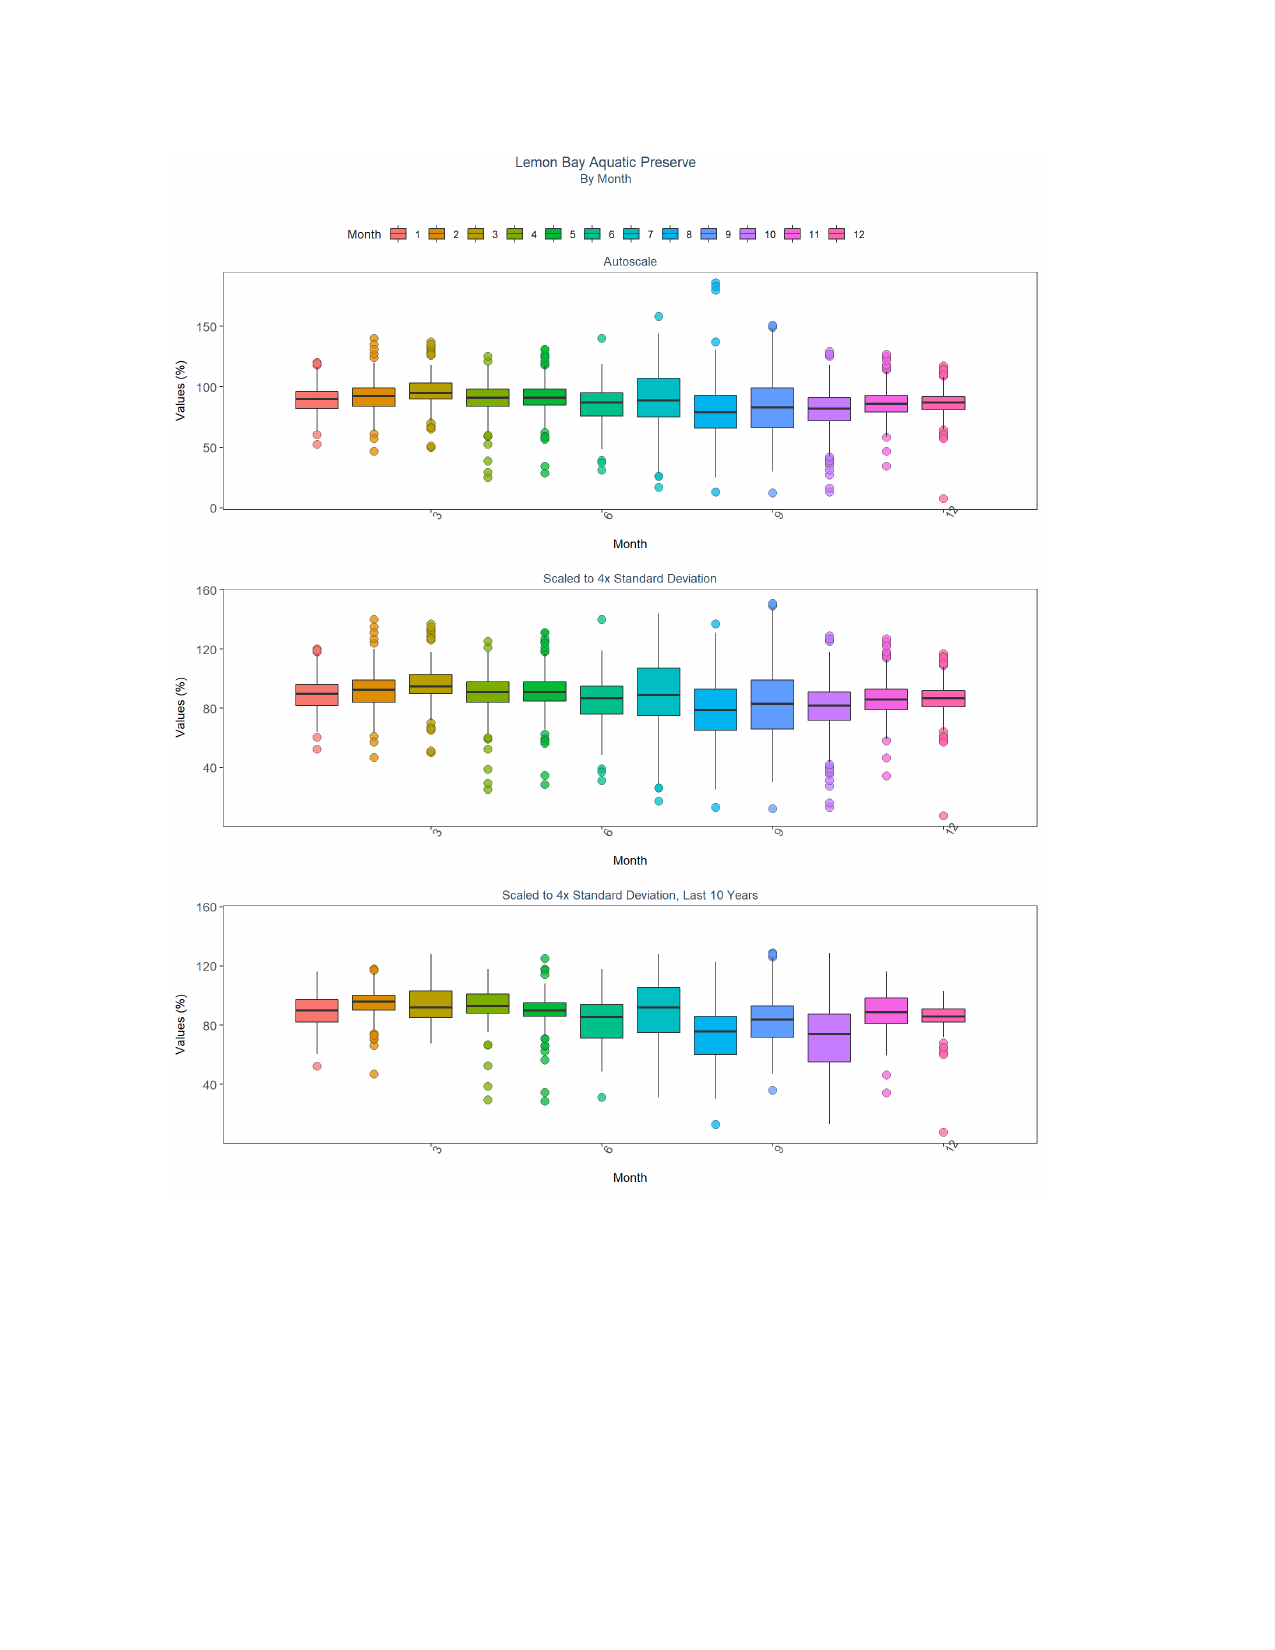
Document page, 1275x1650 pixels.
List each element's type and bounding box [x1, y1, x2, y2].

picture [168, 150, 1044, 1200]
